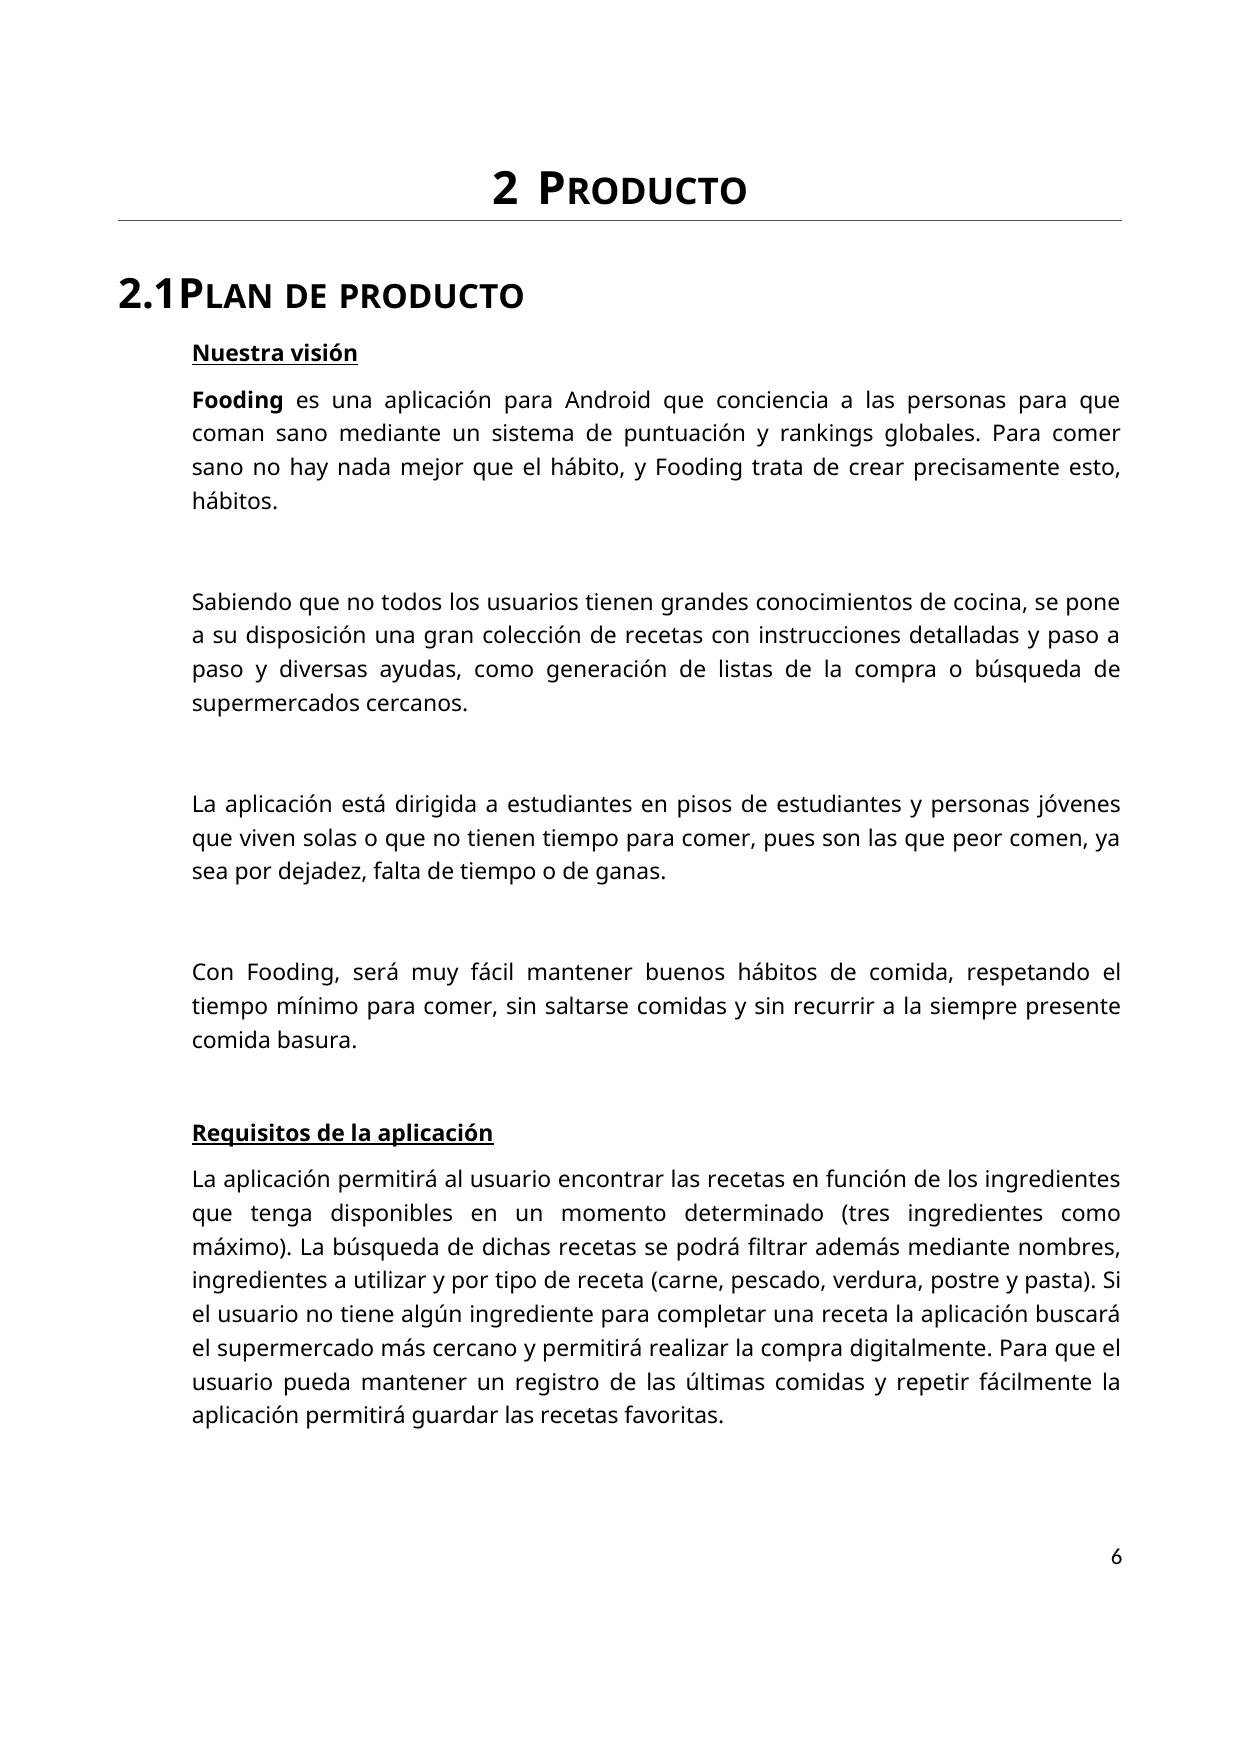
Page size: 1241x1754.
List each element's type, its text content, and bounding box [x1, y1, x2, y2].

subtitle Producto [118, 156, 1122, 220]
text Requisitos de la aplicación [192, 1117, 1122, 1148]
text La aplicación está dirigida a estudiantes en pisos de estudiantes y personas jóvenes que viven solas o que no tienen tiempo para comer, pues son las que peor comen, ya sea por dejadez, falta de tiempo o de ganas. [192, 788, 1122, 886]
text Sabiendo que no todos los usuarios tienen grandes conocimientos de cocina, se pone a su disposición una gran colección de recetas con instrucciones detalladas y paso a paso y diversas ayudas, como generación de listas de la compra o búsqueda de supermercados cercanos. [192, 586, 1122, 718]
text La aplicación permitirá al usuario encontrar las recetas en función de los ingredientes que tenga disponibles en un momento determinado (tres ingredientes como máximo). La búsqueda de dichas recetas se podrá filtrar además mediante nombres, ingredientes a utilizar y por tipo de receta (carne, pescado, verdura, postre y pasta). Si el usuario no tiene algún ingrediente para completar una receta la aplicación buscará el supermercado más cercano y permitirá realizar la compra digitalmente. Para que el usuario pueda mantener un registro de las últimas comidas y repetir fácilmente la aplicación permitirá guardar las recetas favoritas. [192, 1163, 1122, 1430]
text Fooding es una aplicación para Android que conciencia a las personas para que coman sano mediante un sistema de puntuación y rankings globales. Para comer sano no hay nada mejor que el hábito, y Fooding trata de crear precisamente esto, hábitos. [192, 383, 1122, 516]
subtitle Plan de producto [118, 263, 1122, 320]
text Nuestra visión [192, 337, 1122, 368]
text Con Fooding, será muy fácil mantener buenos hábitos de comida, respetando el tiempo mínimo para comer, sin saltarse comidas y sin recurrir a la siempre presente comida basura. [192, 956, 1122, 1055]
